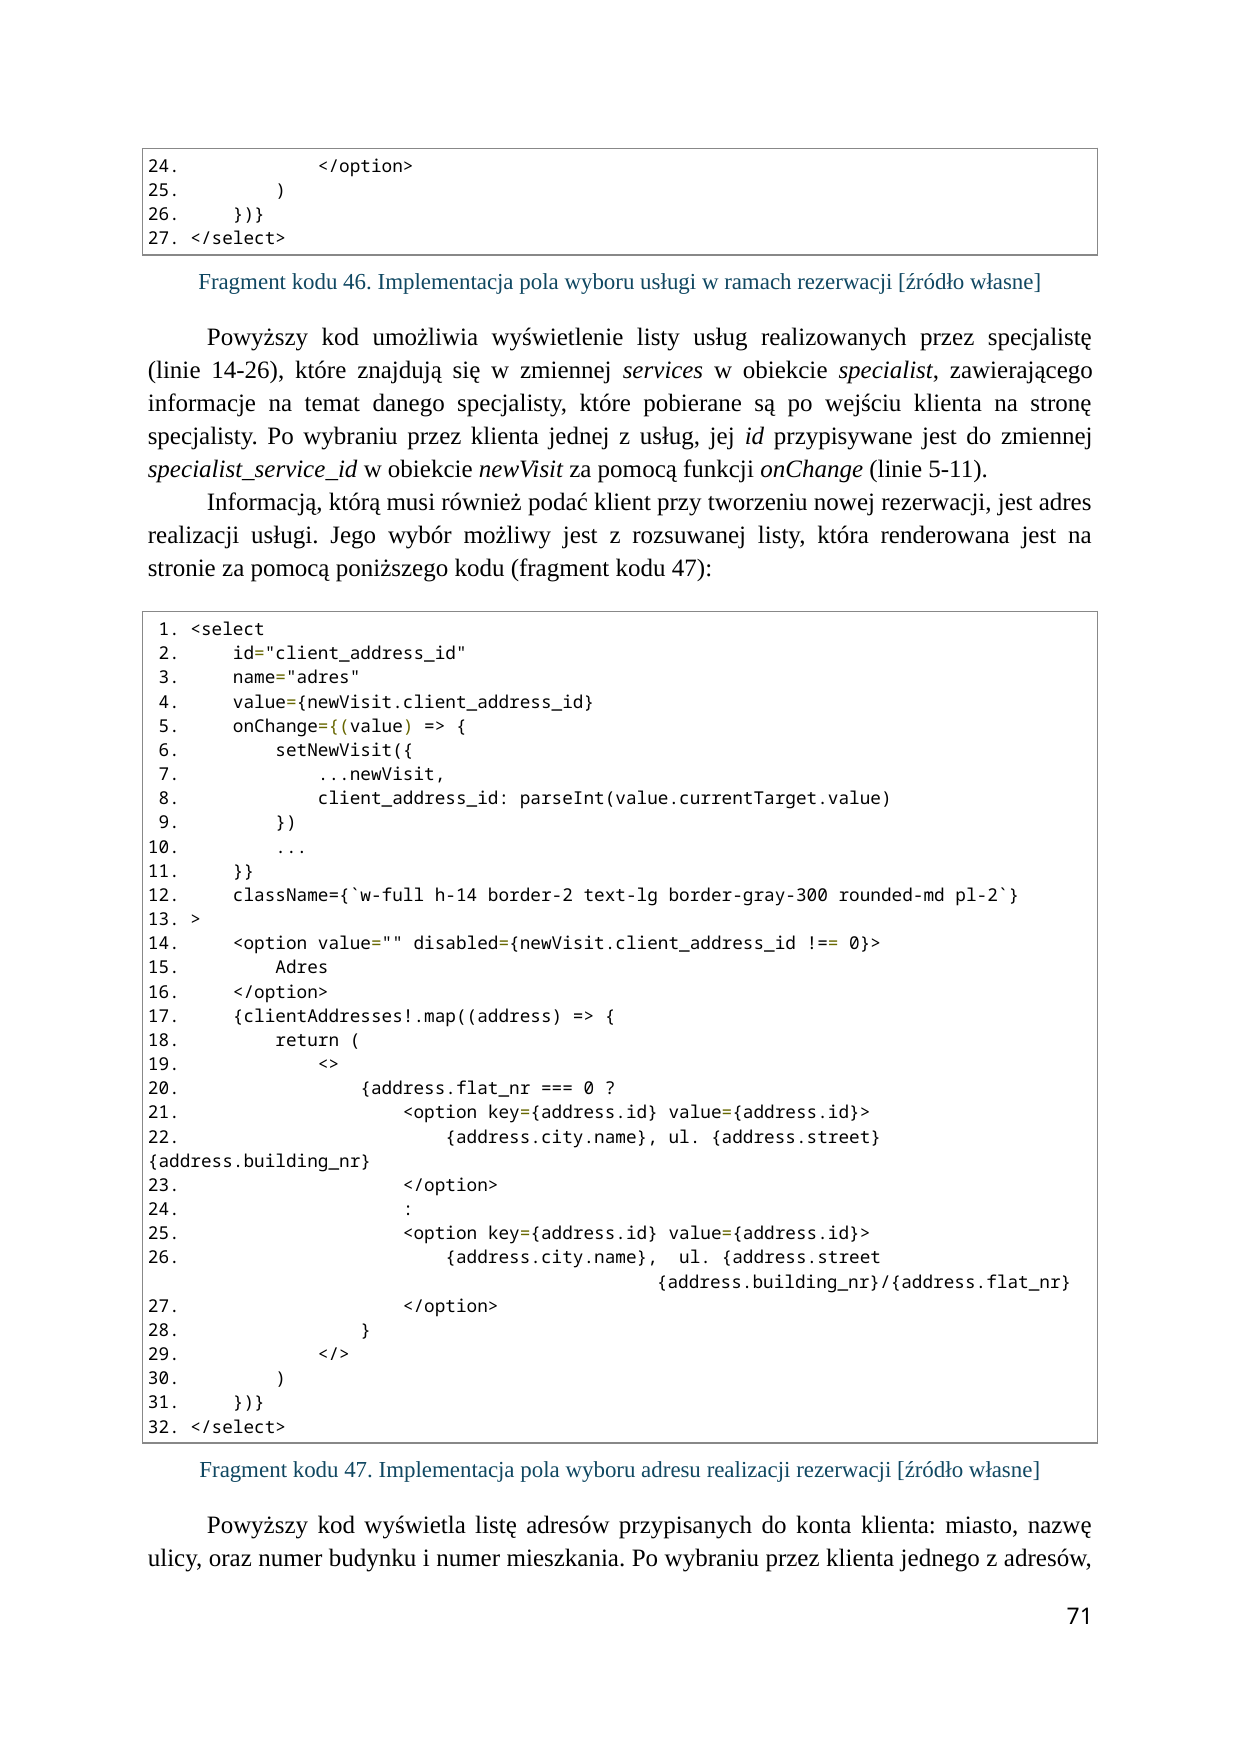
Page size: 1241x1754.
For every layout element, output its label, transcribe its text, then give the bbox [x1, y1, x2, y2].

text 14. <option value="" disabled={newVisit.client_address_id !== 0}> [148, 931, 1093, 955]
text Informacją, którą musi również podać klient przy tworzeniu nowej rezerwacji, jest adres realizacji usługi. Jego wybór możliwy jest z rozsuwanej listy, która renderowana jest na stronie za pomocą poniższego kodu (fragment kodu 47): [148, 487, 1093, 582]
text 31. })} [148, 1390, 1093, 1408]
text 6. setNewVisit({ [148, 737, 1093, 762]
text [148, 1510, 1093, 1572]
text Fragment kodu 47. Implementacja pola wyboru adresu realizacji rezerwacji [źródło własne] [148, 1456, 1093, 1483]
text 20. {address.flat_nr === 0 ? [148, 1076, 1093, 1100]
text 10. ... [148, 834, 1093, 858]
text 16. </option> [148, 979, 1093, 1003]
text 30. ) [148, 1366, 1093, 1390]
text 8. client_address_id: parseInt(value.currentTarget.value) [148, 786, 1093, 810]
text 15. Adres [148, 955, 1093, 979]
text 13. > [148, 907, 1093, 931]
text 18. return ( [148, 1027, 1093, 1052]
text 24. </option> [143, 149, 1097, 177]
text 11. }} [148, 858, 1093, 882]
text Powyższy kod umożliwia wyświetlenie listy usług realizowanych przez specjalistę (linie 14-26), które znajdują się w zmiennej services w obiekcie specialist, zawierającego informacje na temat danego specjalisty, które pobierane są po wejściu klienta na stronę specjalisty. Po wybraniu przez klienta jednej z usług, jej id przypisywane jest do zmiennej specialist_service_id w obiekcie newVisit za pomocą funkcji onChange (linie 5-11). [148, 322, 1093, 482]
text 29. </> [148, 1342, 1093, 1366]
text 7. ...newVisit, [148, 762, 1093, 786]
text 17. {clientAddresses!.map((address) => { [148, 1003, 1093, 1027]
text 12. className={`w-full h-14 border-2 text-lg border-gray-300 rounded-md pl-2`} [148, 882, 1093, 907]
text 1. <select [143, 612, 1097, 641]
text Fragment kodu 46. Implementacja pola wyboru usługi w ramach rezerwacji [źródło własne] [148, 268, 1093, 294]
text {address.building_nr}/{address.flat_nr} [148, 1269, 1093, 1293]
text 28. } [148, 1317, 1093, 1342]
text 32. </select> [143, 1408, 1097, 1442]
text 5. onChange={(value) => { [148, 713, 1093, 737]
text 19. <> [148, 1052, 1093, 1076]
text 27. </select> [143, 220, 1097, 254]
text 3. name="adres" [148, 665, 1093, 689]
text 25. <option key={address.id} value={address.id}> [148, 1221, 1093, 1245]
text 24. : [148, 1197, 1093, 1221]
text 21. <option key={address.id} value={address.id}> [148, 1100, 1093, 1124]
text 4. value={newVisit.client_address_id} [148, 689, 1093, 713]
text 2. id="client_address_id" [148, 641, 1093, 665]
text 27. </option> [148, 1293, 1093, 1317]
text 23. </option> [148, 1172, 1093, 1197]
text 26. {address.city.name}, ul. {address.street [148, 1245, 1093, 1269]
text 25. ) [148, 177, 1093, 202]
text 9. }) [148, 810, 1093, 834]
text 26. })} [148, 202, 1093, 220]
text 22. {address.city.name}, ul. {address.street} {address.building_nr} [148, 1124, 1093, 1172]
